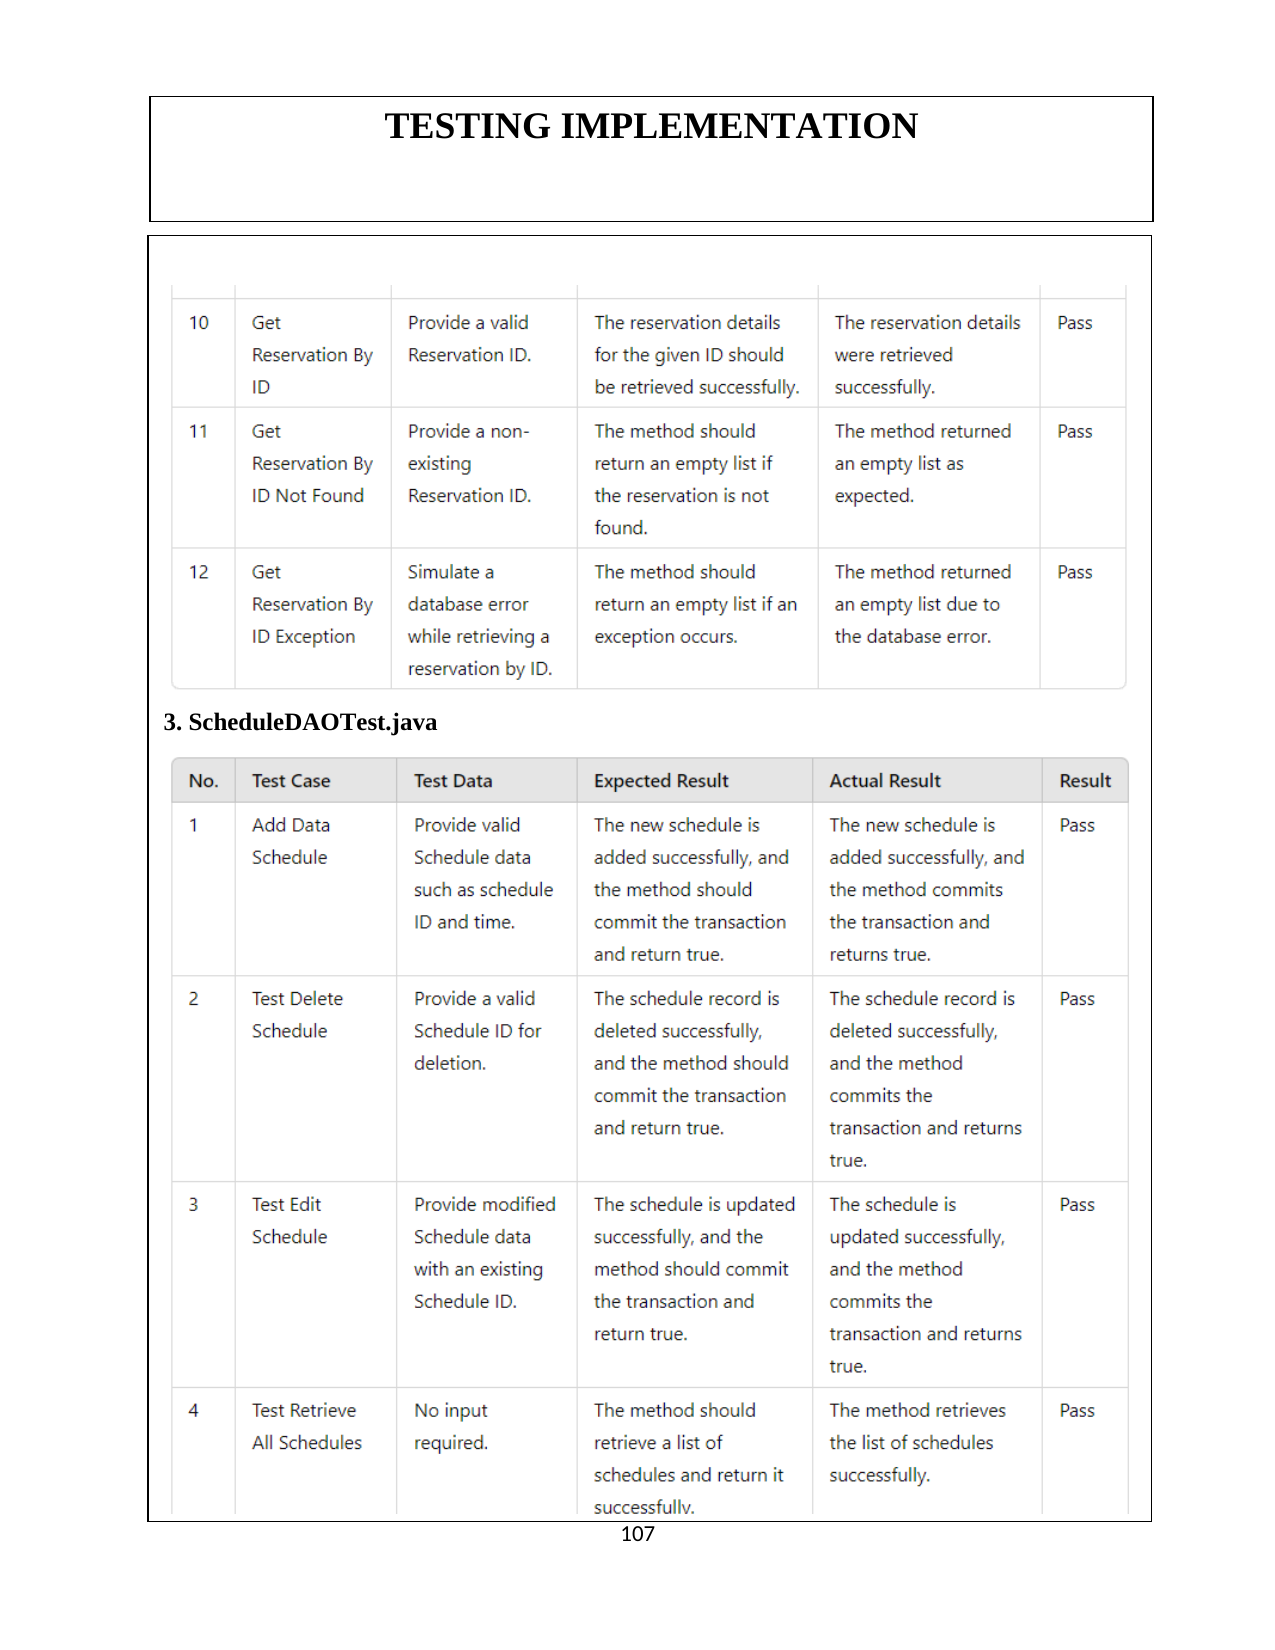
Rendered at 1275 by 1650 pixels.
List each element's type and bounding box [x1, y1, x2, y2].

picture [163, 750, 1135, 1514]
picture [163, 285, 1135, 693]
